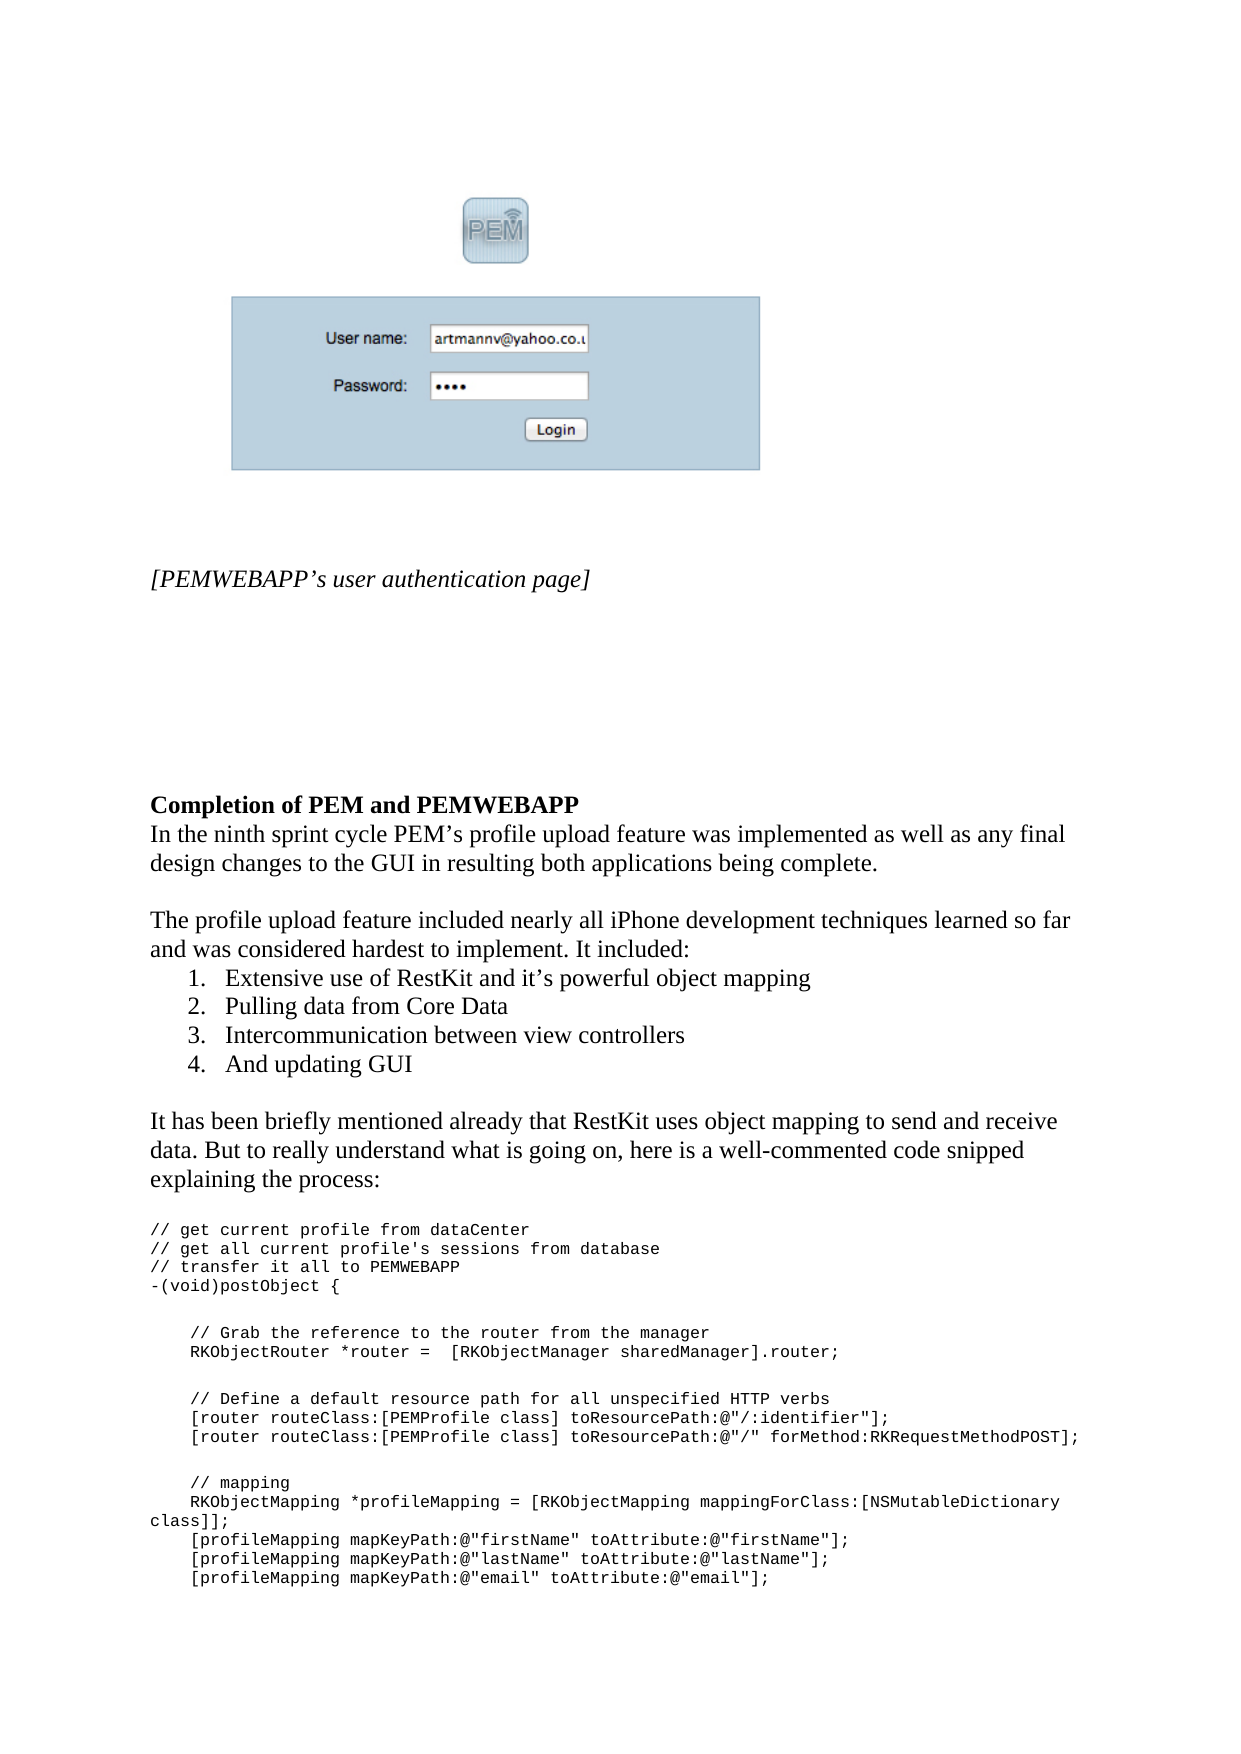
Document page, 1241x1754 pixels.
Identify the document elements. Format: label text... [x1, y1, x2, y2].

text [profileMapping mapKeyPath:@"email" toAttribute:@"email"]; [150, 1569, 1090, 1588]
text It has been briefly mentioned already that RestKit uses object mapping to send and receive data. But to really understand what is going on, here is a well-commented code snipped explaining the process: [150, 1106, 1090, 1193]
text [profileMapping mapKeyPath:@"lastName" toAttribute:@"lastName"]; [150, 1551, 1090, 1569]
text Completion of PEM and PEMWEBAPP [150, 790, 1090, 819]
list Extensive use of RestKit and it’s powerful object mapping [187, 963, 1090, 991]
picture [150, 150, 826, 539]
text In the ninth sprint cycle PEM’s profile upload feature was implemented as well as any final design changes to the GUI in resulting both applications being complete. [150, 819, 1090, 876]
text // get all current profile's sessions from database [150, 1240, 1090, 1259]
list And updating GUI [187, 1049, 1090, 1078]
text -(void)postObject { [150, 1278, 1090, 1297]
list Pulling data from Core Data [187, 991, 1090, 1020]
text RKObjectRouter *router = [RKObjectManager sharedManager].router; [150, 1344, 1090, 1362]
text // get current profile from dataCenter [150, 1221, 1090, 1240]
list Intercommunication between view controllers [187, 1020, 1090, 1049]
text // transfer it all to PEMWEBAPP [150, 1259, 1090, 1278]
text [profileMapping mapKeyPath:@"firstName" toAttribute:@"firstName"]; [150, 1532, 1090, 1551]
text The profile upload feature included nearly all iPhone development techniques learned so far and was considered hardest to implement. It included: [150, 905, 1090, 963]
text // Define a default resource path for all unspecified HTTP verbs [150, 1391, 1090, 1409]
text [router routeClass:[PEMProfile class] toResourcePath:@"/" forMethod:RKRequestMethodPOST]; [150, 1428, 1090, 1447]
text [router routeClass:[PEMProfile class] toResourcePath:@"/:identifier"]; [150, 1409, 1090, 1428]
text // Grab the reference to the router from the manager [150, 1325, 1090, 1344]
text // mapping [150, 1475, 1090, 1494]
text [PEMWEBAPP’s user authentication page] [150, 564, 1090, 592]
text RKObjectMapping *profileMapping = [RKObjectMapping mappingForClass:[NSMutableDictionary class]]; [150, 1494, 1090, 1532]
